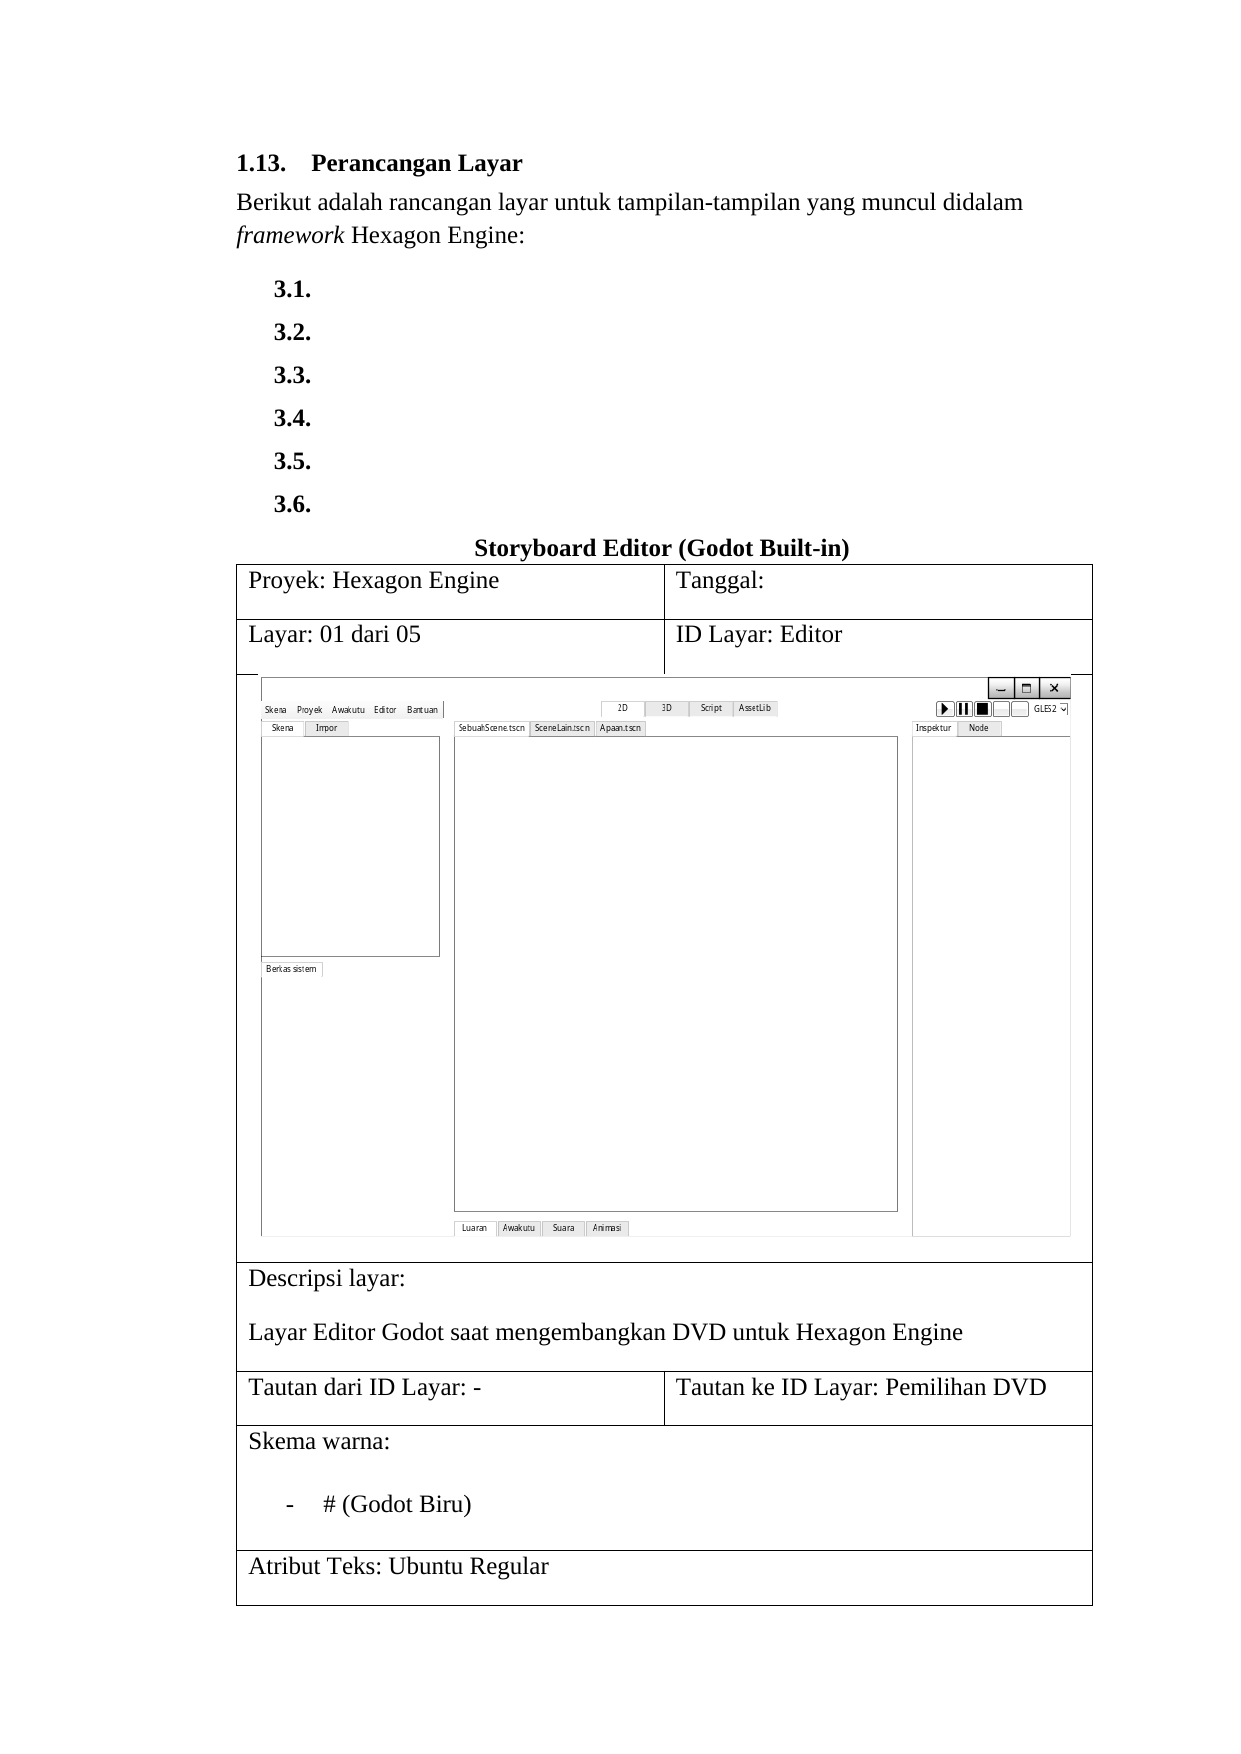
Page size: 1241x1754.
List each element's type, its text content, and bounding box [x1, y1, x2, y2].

subtitle Perancangan Layar [236, 148, 1092, 176]
text Berikut adalah rancangan layar untuk tampilan-tampilan yang muncul didalam framework Hexagon Engine: [236, 187, 1092, 249]
table_cell Tautan ke ID Layar: Pemilihan DVD [665, 1372, 1092, 1425]
table_cell Tautan dari ID Layar: - [237, 1372, 664, 1425]
subtitle Storyboard Editor (Godot Built-in) [231, 533, 1092, 561]
table_cell Skema warna: # (Godot Biru) [237, 1426, 1092, 1550]
table_header Proyek: Hexagon Engine [237, 565, 664, 618]
table_cell Atribut Teks: Ubuntu Regular [237, 1551, 1092, 1605]
table_cell Layar: 01 dari 05 [237, 620, 664, 673]
table_cell ID Layar: Editor [665, 620, 1092, 673]
table_header Tanggal: [665, 565, 1092, 618]
table_cell [237, 675, 1092, 1262]
table_cell Descripsi layar: Layar Editor Godot saat mengembangkan DVD untuk Hexagon Engine [237, 1263, 1092, 1371]
